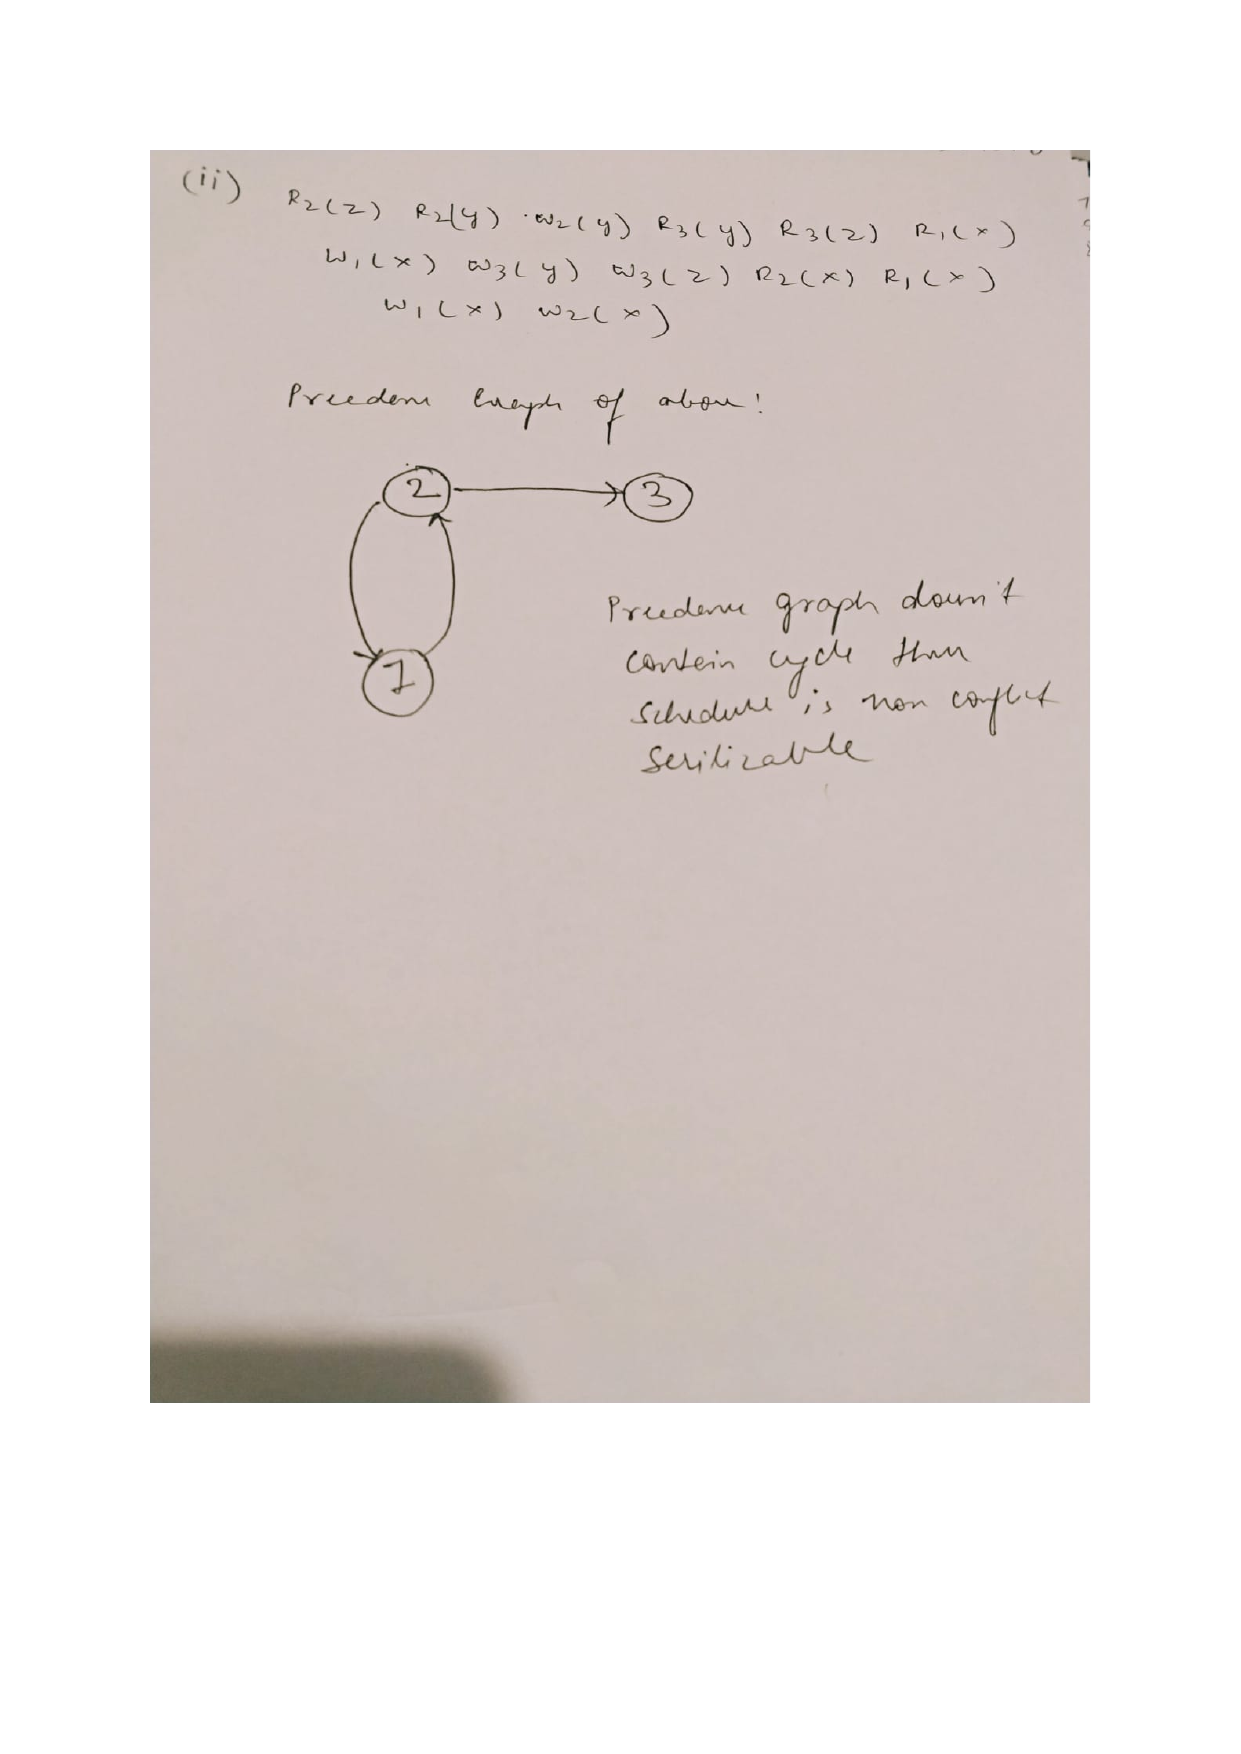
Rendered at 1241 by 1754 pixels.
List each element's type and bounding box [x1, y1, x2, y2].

picture [150, 150, 1091, 1403]
